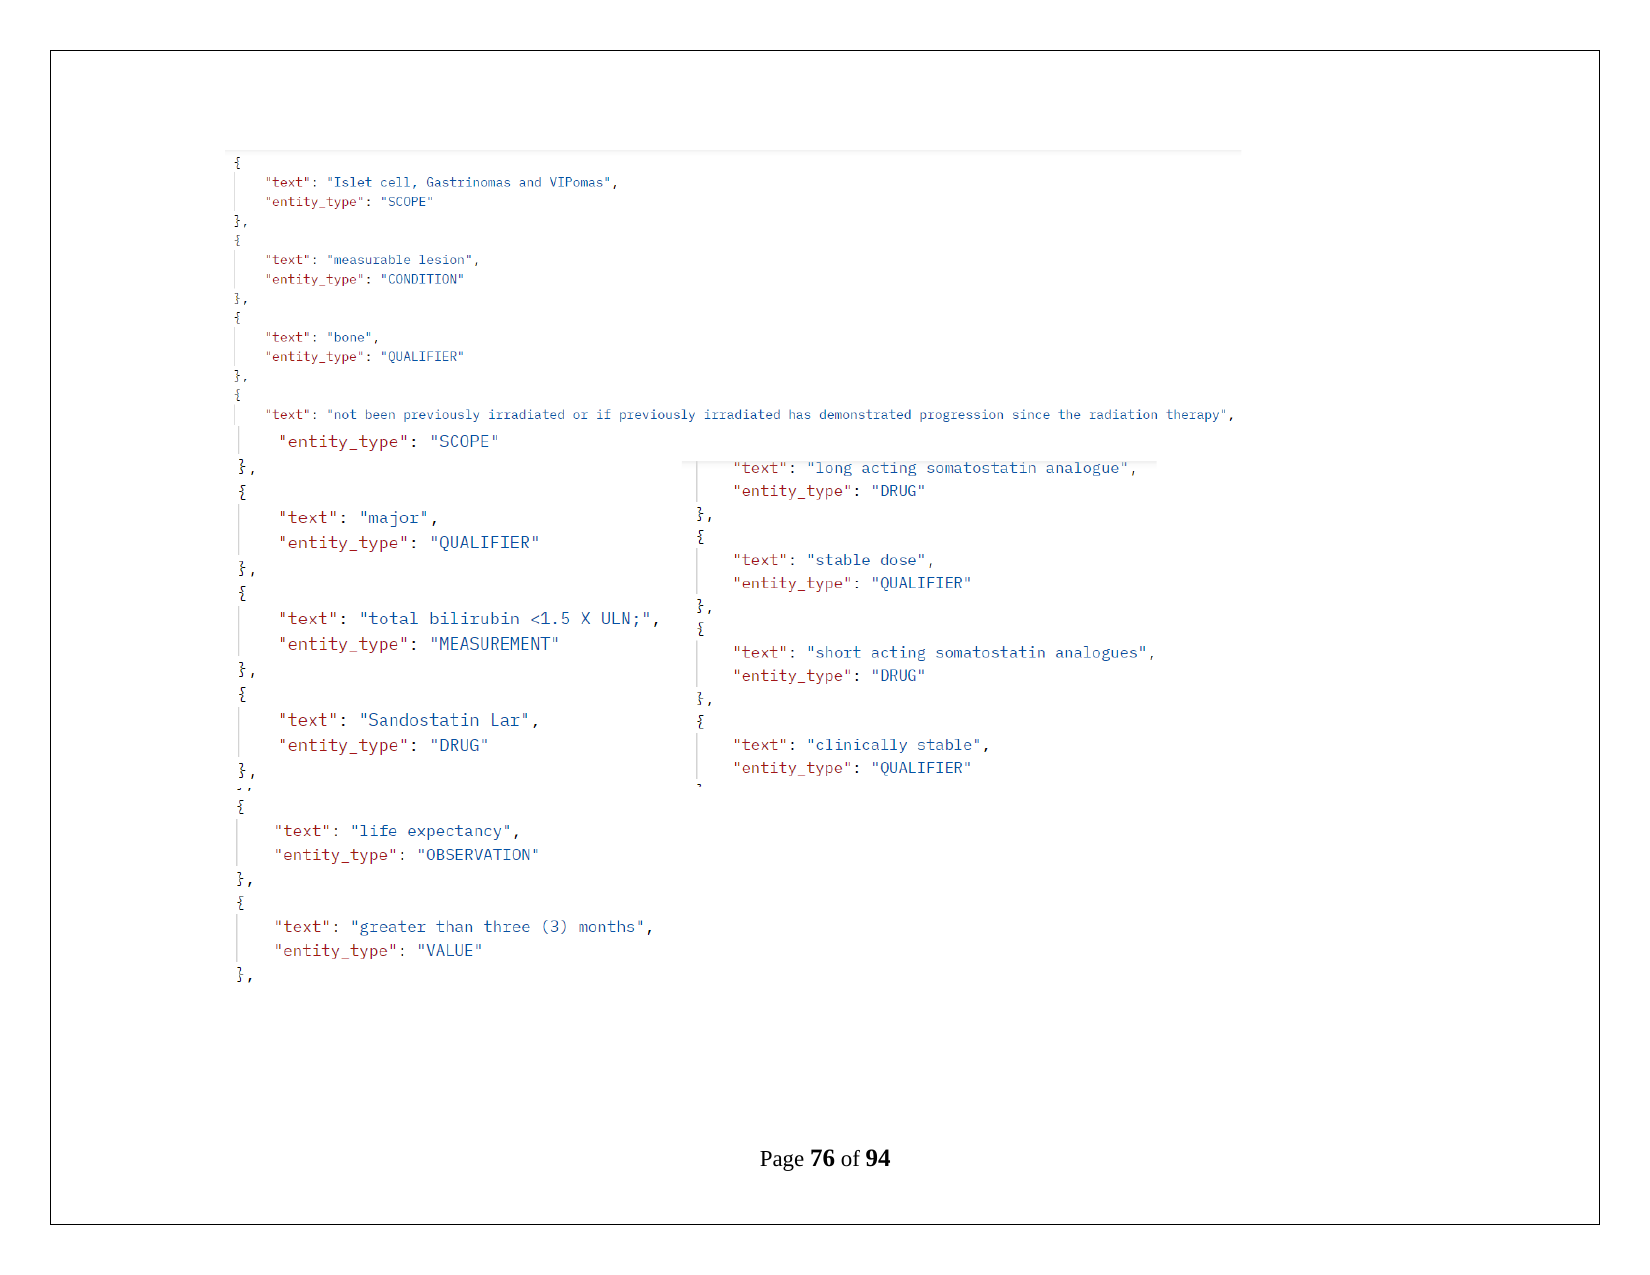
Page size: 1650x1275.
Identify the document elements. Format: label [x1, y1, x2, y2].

picture [225, 788, 677, 990]
picture [225, 426, 1157, 787]
picture [225, 150, 1242, 425]
